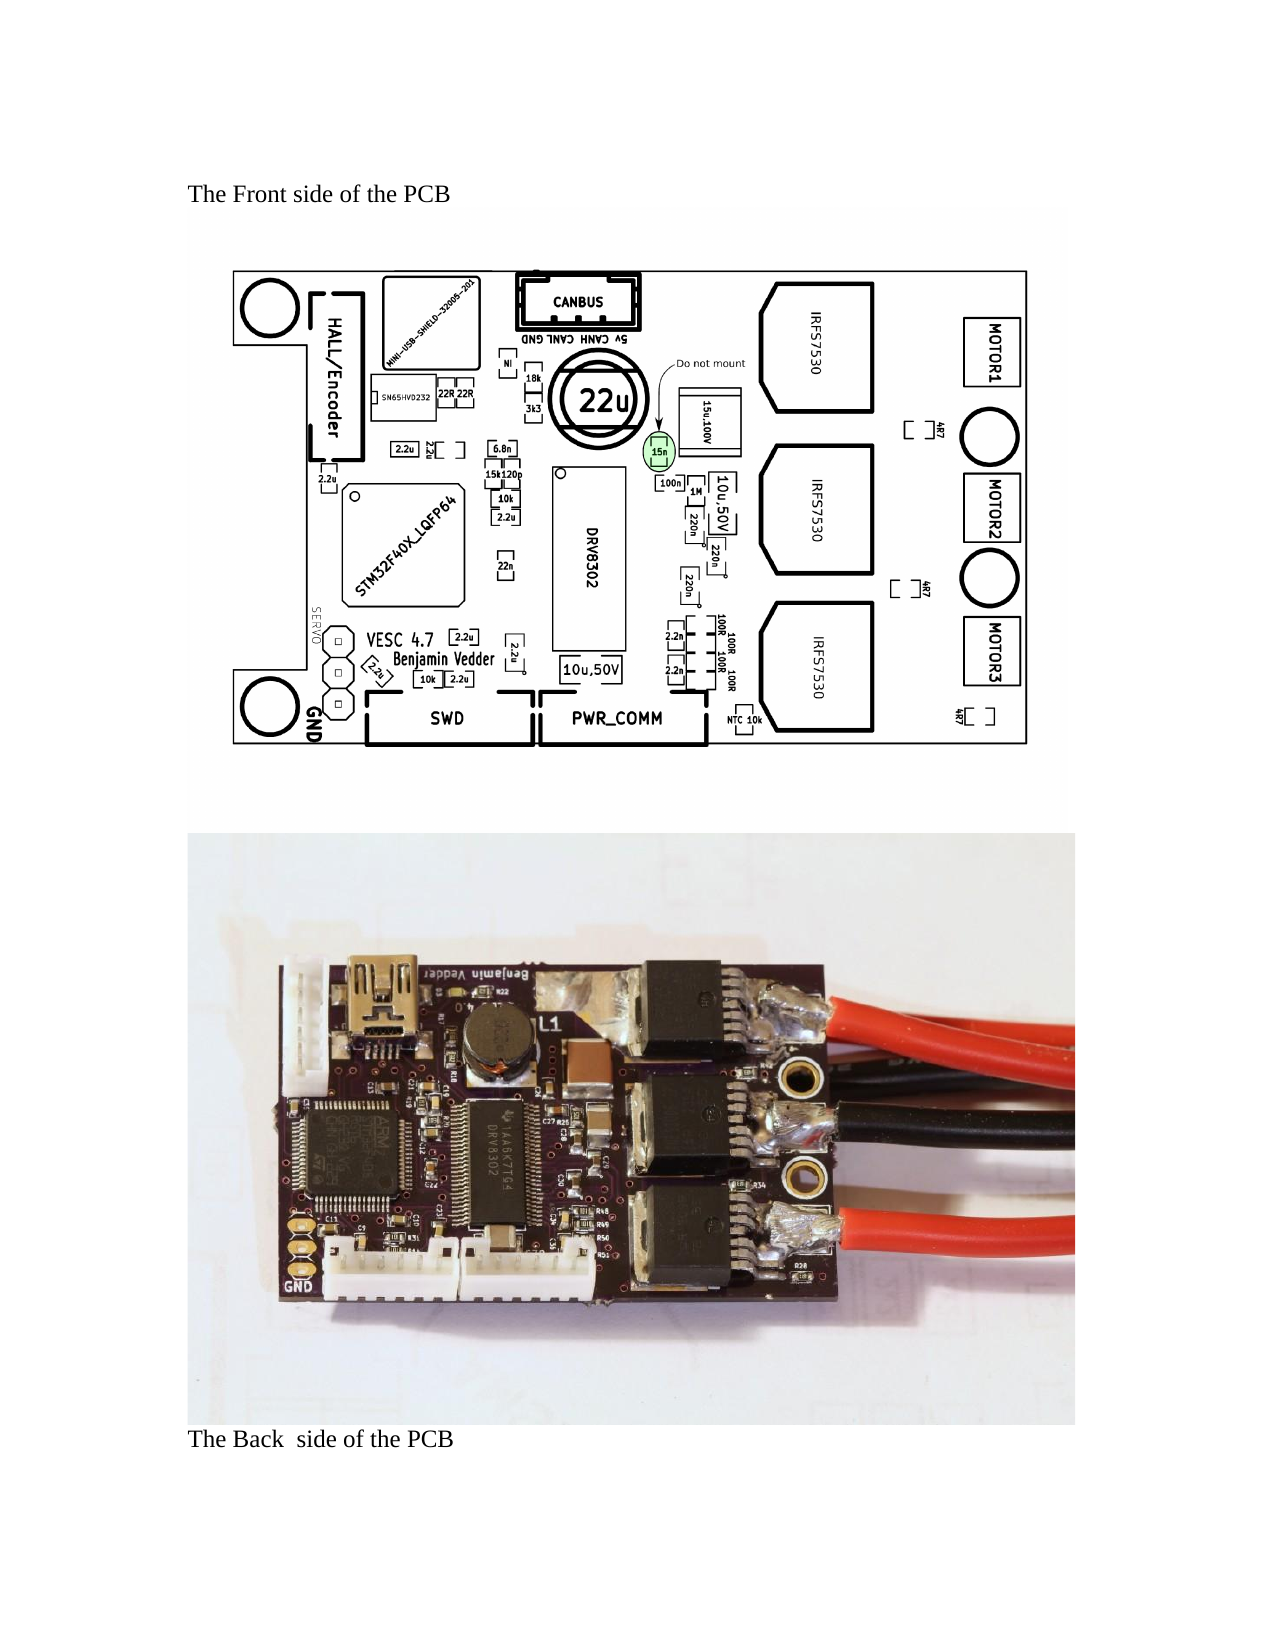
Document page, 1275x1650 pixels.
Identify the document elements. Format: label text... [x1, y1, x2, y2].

text The Back side of the PCB [187, 1424, 1087, 1453]
picture [187, 207, 1075, 1425]
text The Front side of the PCB [187, 179, 1087, 207]
